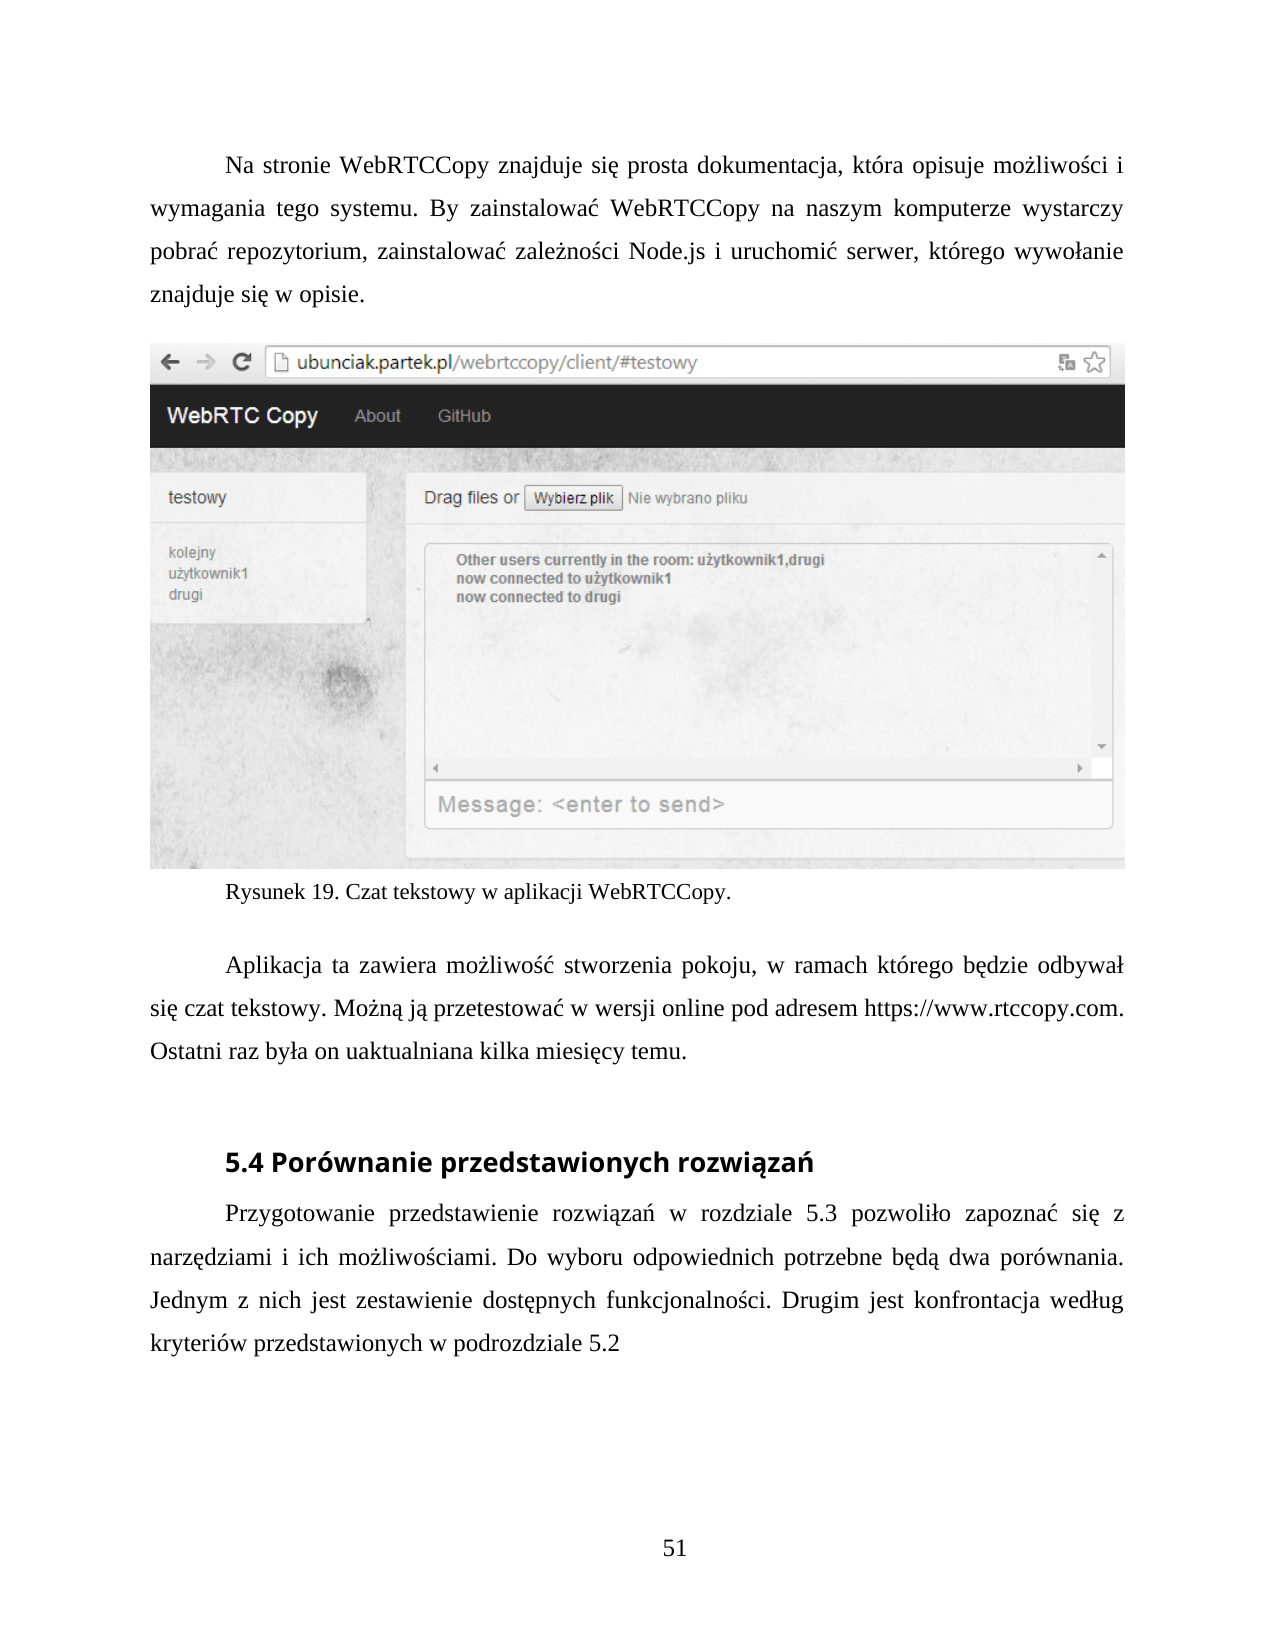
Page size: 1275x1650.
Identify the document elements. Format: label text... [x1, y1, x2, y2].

subtitle 5.4 Porównanie przedstawionych rozwiązań [150, 1143, 1125, 1180]
text Na stronie WebRTCCopy znajduje się prosta dokumentacja, która opisuje możliwości i wymagania tego systemu. By zainstalować WebRTCCopy na naszym komputerze wystarczy pobrać repozytorium, zainstalować zależności Node.js i uruchomić serwer, którego wywołanie znajduje się w opisie. [150, 150, 1125, 308]
text Przygotowanie przedstawienie rozwiązań w rozdziale 5.3 pozwoliło zapoznać się z narzędziami i ich możliwościami. Do wyboru odpowiednich potrzebne będą dwa porównania. Jednym z nich jest zestawienie dostępnych funkcjonalności. Drugim jest konfrontacja według kryteriów przedstawionych w podrozdziale 5.2 [150, 1198, 1125, 1357]
picture [150, 343, 1125, 869]
text Aplikacja ta zawiera możliwość stworzenia pokoju, w ramach którego będzie odbywał się czat tekstowy. Możną ją przetestować w wersji online pod adresem https://www.rtccopy.com. Ostatni raz była on uaktualniana kilka miesięcy temu. [150, 950, 1125, 1065]
